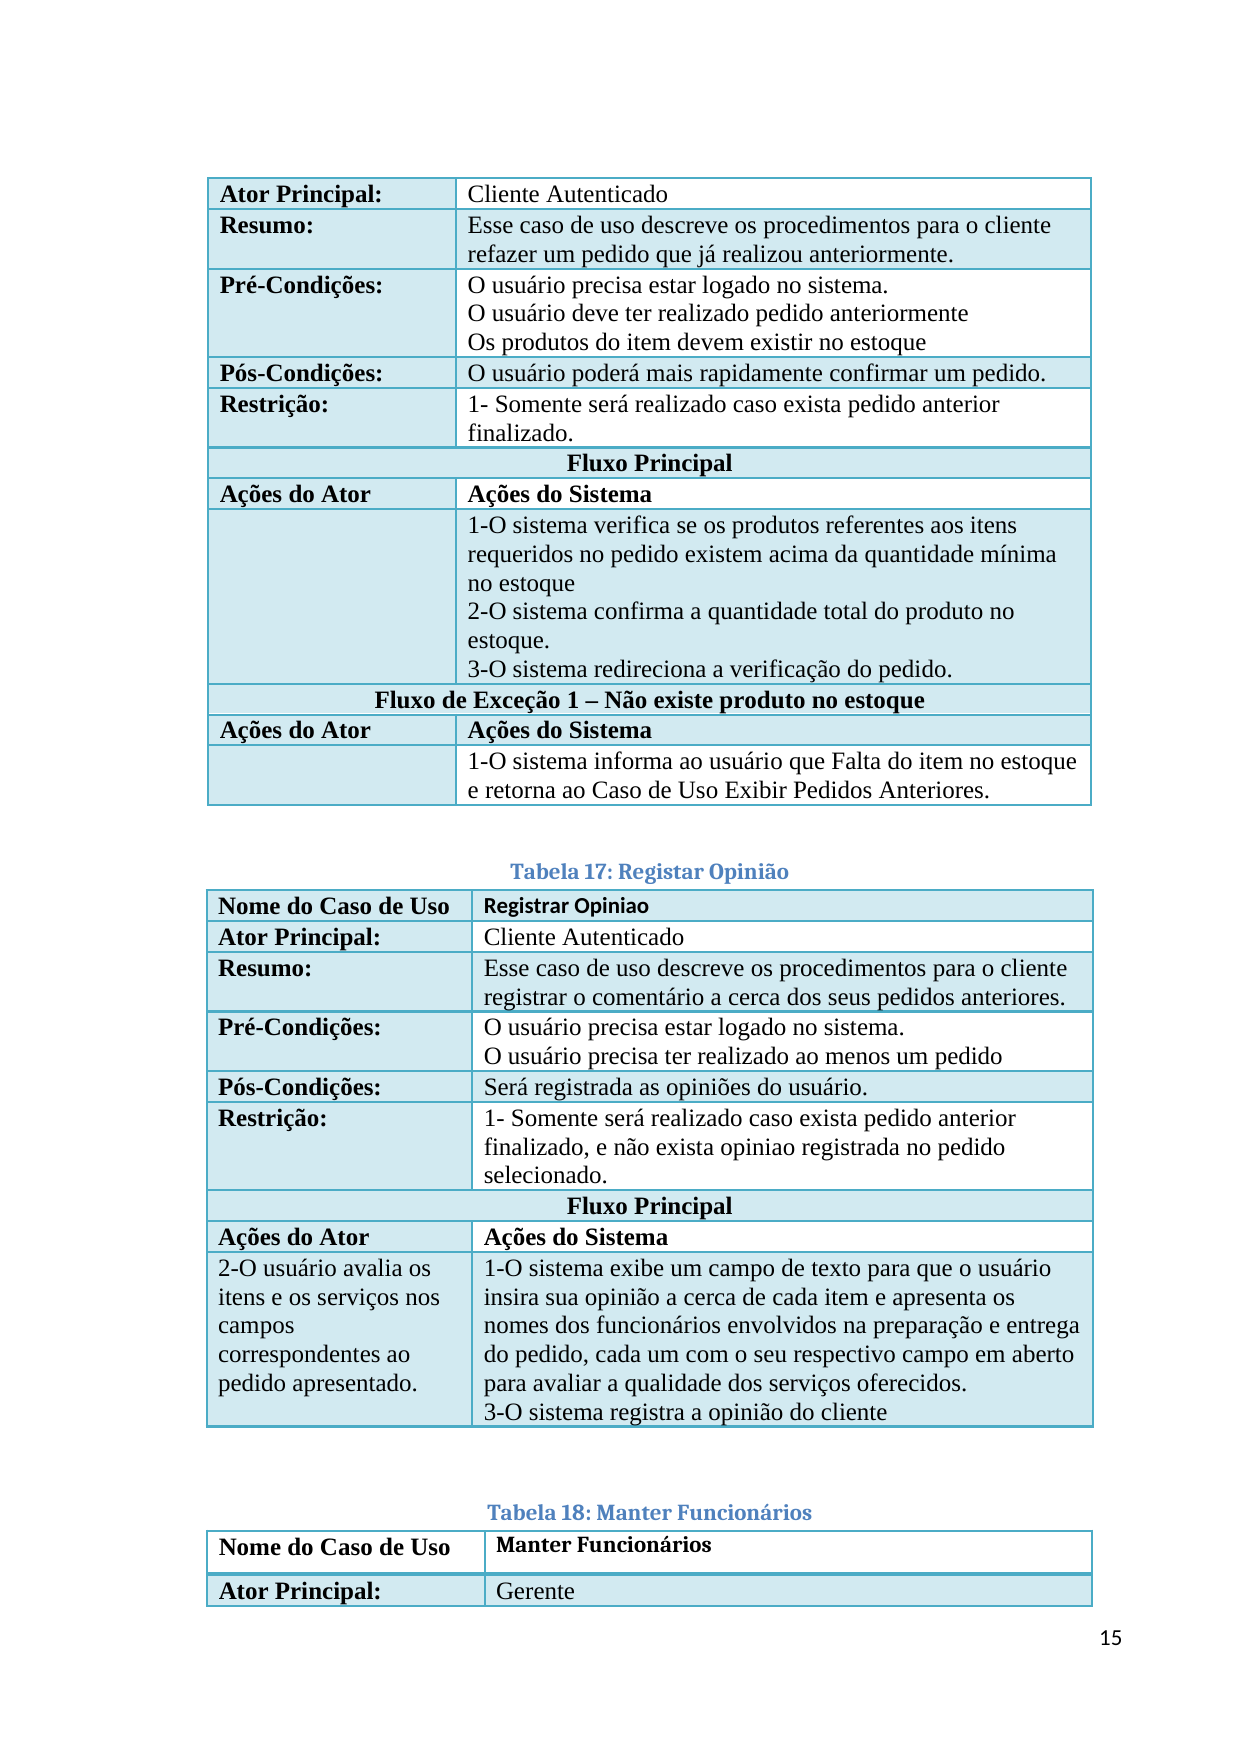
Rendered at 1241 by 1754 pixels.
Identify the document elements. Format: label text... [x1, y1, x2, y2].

table_cell 1-O sistema verifica se os produtos referentes aos itens requeridos no pedido existem acima da quantidade mínima no estoque 2-O sistema confirma a quantidade total do produto no estoque. 3-O sistema redireciona a verificação do pedido. [457, 510, 1090, 683]
table_cell Ações do Sistema [473, 1222, 1092, 1251]
subtitle Tabela 18: Manter Funcionários [177, 1499, 1122, 1526]
table_cell Restrição: [209, 389, 455, 446]
table_cell Será registrada as opiniões do usuário. [473, 1072, 1092, 1101]
table_cell Pós-Condições: [208, 1072, 471, 1101]
table_cell Ações do Sistema [457, 479, 1090, 508]
table_cell Pré-Condições: [208, 1013, 471, 1070]
table_header Registrar Opiniao [473, 891, 1092, 920]
table_cell [209, 746, 455, 804]
table_cell Gerente [486, 1576, 1091, 1605]
table_cell Cliente Autenticado [457, 179, 1090, 208]
table_cell Ações do Sistema [457, 716, 1090, 744]
table_header Nome do Caso de Uso [208, 1532, 484, 1572]
table_cell Ator Principal: [209, 179, 455, 208]
table_cell Fluxo Principal [209, 449, 1090, 477]
table_cell Pré-Condições: [209, 270, 455, 356]
table_cell Resumo: [209, 210, 455, 268]
table_header Manter Funcionários [486, 1532, 1091, 1572]
table_cell Restrição: [208, 1103, 471, 1189]
table_cell 1-O sistema informa ao usuário que Falta do item no estoque e retorna ao Caso de Uso Exibir Pedidos Anteriores. [457, 746, 1090, 804]
table_cell Esse caso de uso descreve os procedimentos para o cliente registrar o comentário a cerca dos seus pedidos anteriores. [473, 953, 1092, 1010]
table_cell Ator Principal: [208, 922, 471, 951]
table_cell O usuário poderá mais rapidamente confirmar um pedido. [457, 358, 1090, 387]
table_cell Fluxo Principal [208, 1191, 1092, 1220]
table_cell 1- Somente será realizado caso exista pedido anterior finalizado, e não exista opiniao registrada no pedido selecionado. [473, 1103, 1092, 1189]
table_cell Fluxo de Exceção 1 – Não existe produto no estoque [209, 685, 1090, 713]
table_cell [209, 510, 455, 683]
subtitle Tabela 17: Registar Opinião [177, 859, 1122, 885]
table_cell Cliente Autenticado [473, 922, 1092, 951]
table_cell Ações do Ator [209, 716, 455, 744]
table_cell Ator Principal: [208, 1576, 484, 1605]
table_cell Ações do Ator [209, 479, 455, 508]
table_header Nome do Caso de Uso [208, 891, 471, 920]
table_cell Ações do Ator [208, 1222, 471, 1251]
table_cell Esse caso de uso descreve os procedimentos para o cliente refazer um pedido que já realizou anteriormente. [457, 210, 1090, 268]
table_cell Pós-Condições: [209, 358, 455, 387]
table_cell Resumo: [208, 953, 471, 1010]
table_cell 1- Somente será realizado caso exista pedido anterior finalizado. [457, 389, 1090, 446]
table_cell O usuário precisa estar logado no sistema. O usuário deve ter realizado pedido anteriormente Os produtos do item devem existir no estoque [457, 270, 1090, 356]
table_cell O usuário precisa estar logado no sistema. O usuário precisa ter realizado ao menos um pedido [473, 1013, 1092, 1070]
table_cell 1-O sistema exibe um campo de texto para que o usuário insira sua opinião a cerca de cada item e apresenta os nomes dos funcionários envolvidos na preparação e entrega do pedido, cada um com o seu respectivo campo em aberto para avaliar a qualidade dos serviços oferecidos. 3-O sistema registra a opinião do cliente [473, 1253, 1092, 1425]
table_cell 2-O usuário avalia os itens e os serviços nos campos correspondentes ao pedido apresentado. [208, 1253, 471, 1425]
